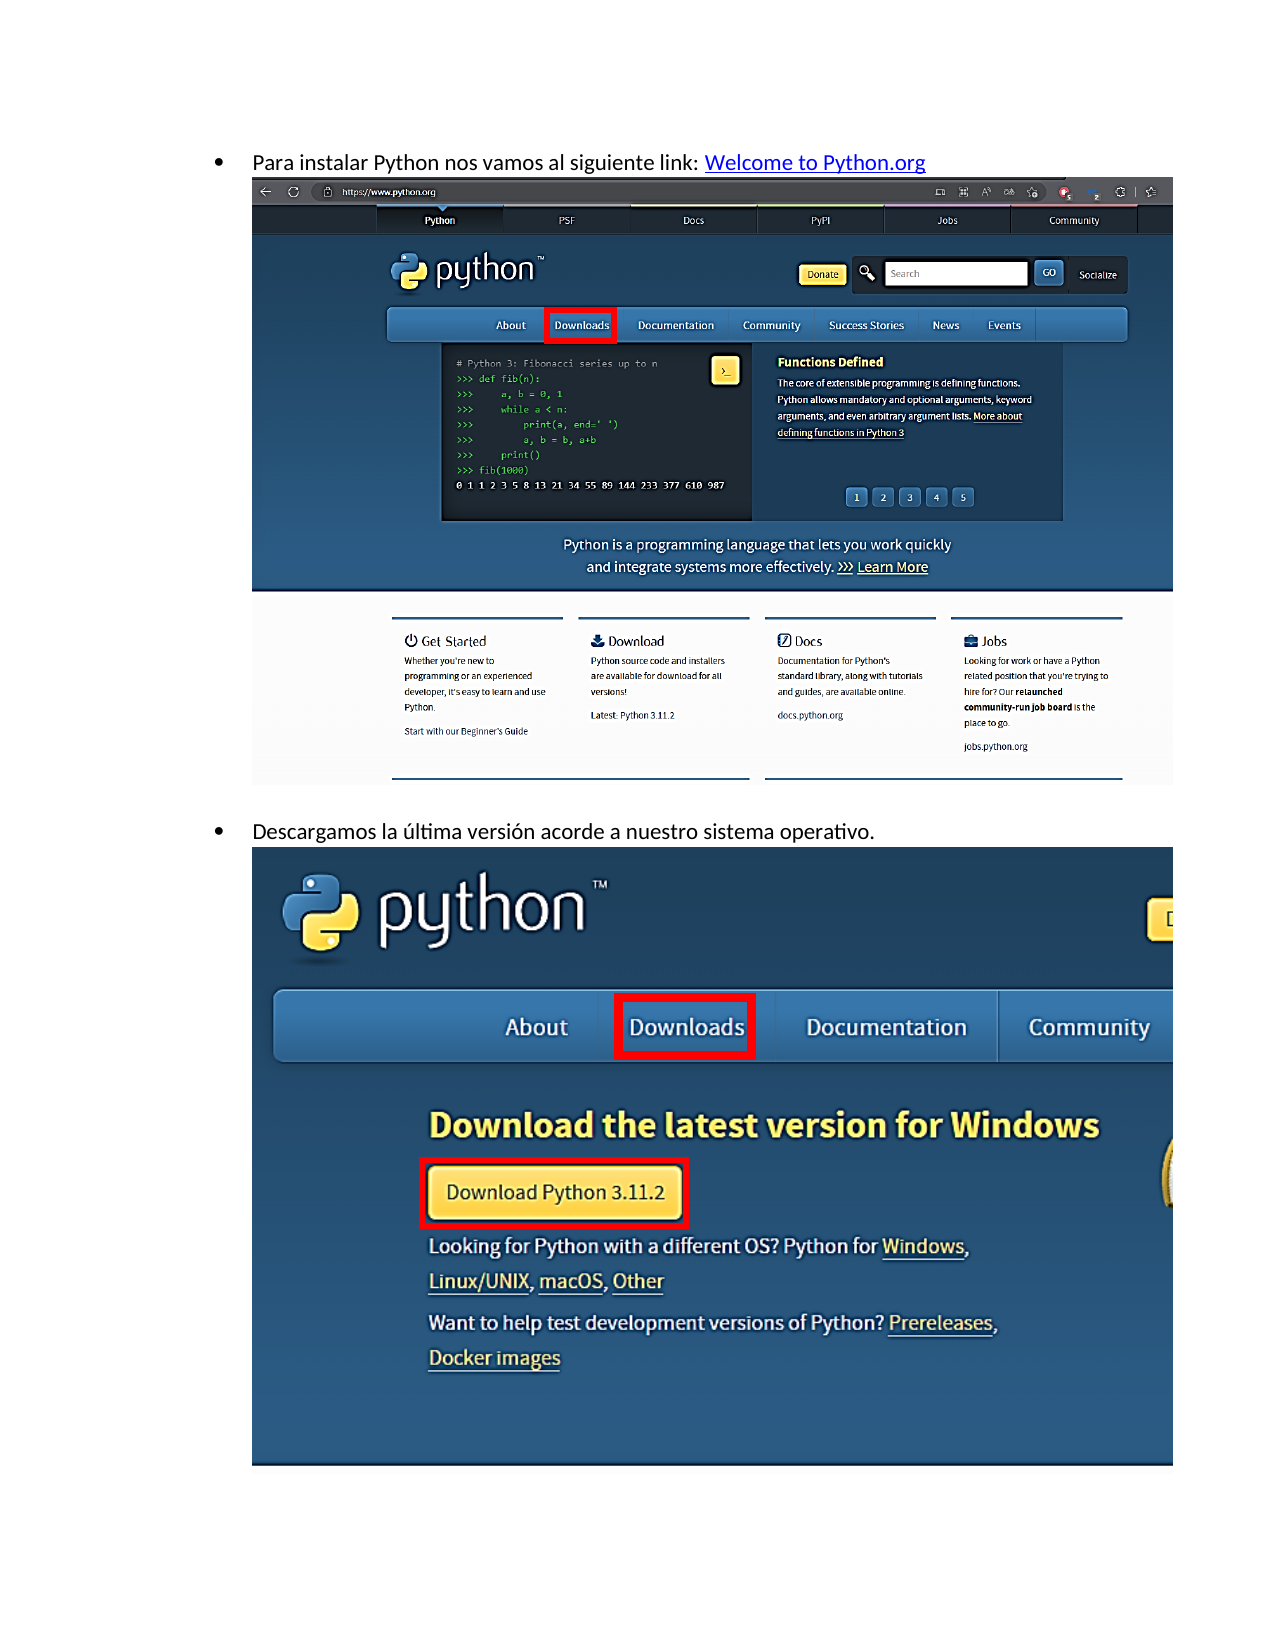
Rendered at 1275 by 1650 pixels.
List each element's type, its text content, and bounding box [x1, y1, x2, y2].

list Descargamos la última versión acorde a nuestro sistema operativo. [215, 817, 1098, 845]
list Para instalar Python nos vamos al siguiente link: Welcome to Python.org [215, 148, 1098, 176]
picture [252, 177, 1173, 785]
picture [252, 847, 1173, 1474]
